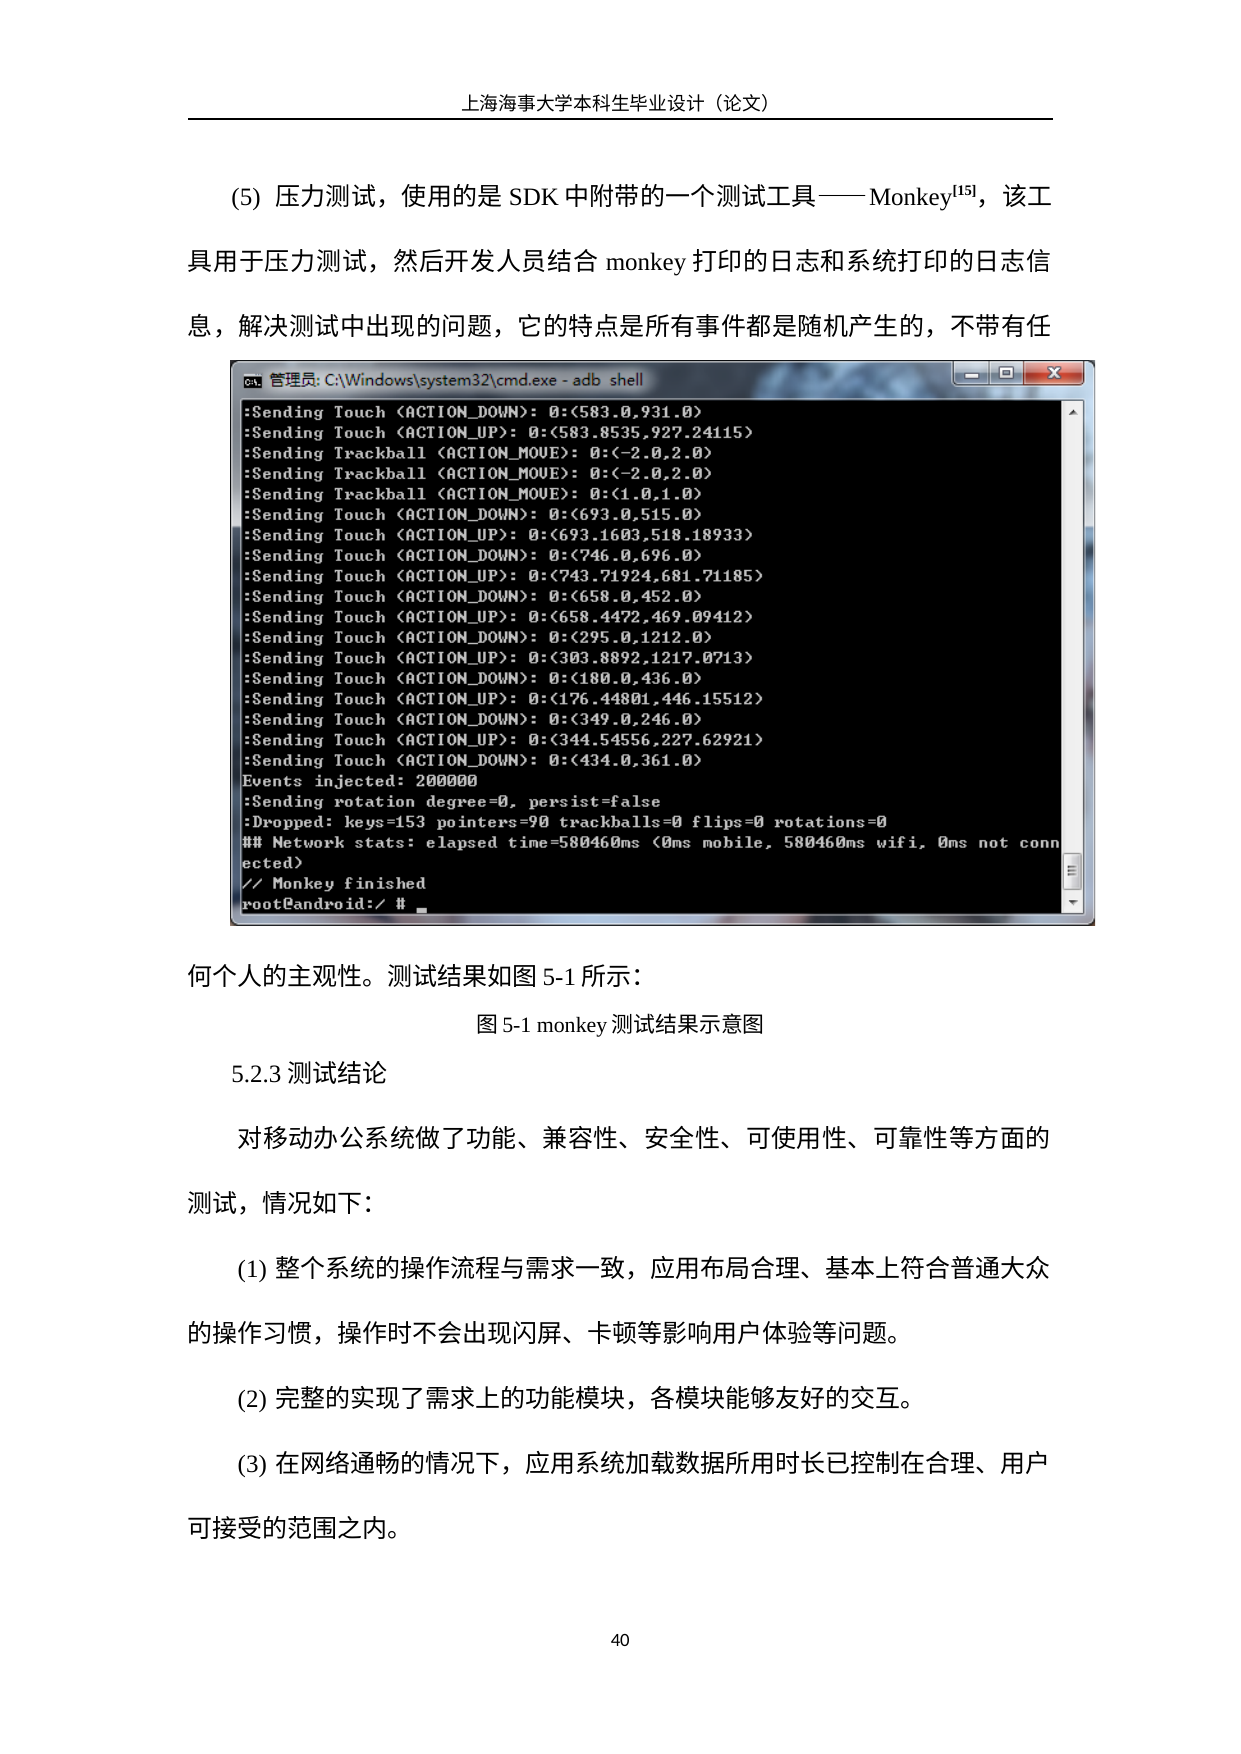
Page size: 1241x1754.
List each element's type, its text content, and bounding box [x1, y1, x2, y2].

list 整个系统的操作流程与需求一致，应用布局合理、基本上符合普通大众的操作习惯，操作时不会出现闪屏、卡顿等影响用户体验等问题。 [187, 1234, 1053, 1364]
text 图5-1 monkey测试结果示意图 [187, 1007, 1053, 1039]
text 5.2.3 测试结论 [187, 1039, 1053, 1104]
picture [230, 360, 1096, 926]
list 完整的实现了需求上的功能模块，各模块能够友好的交互。 [187, 1364, 1053, 1429]
list 在网络通畅的情况下，应用系统加载数据所用时长已控制在合理、用户可接受的范围之内。 [187, 1429, 1053, 1559]
text 对移动办公系统做了功能、兼容性、安全性、可使用性、可靠性等方面的测试，情况如下： [187, 1104, 1053, 1234]
